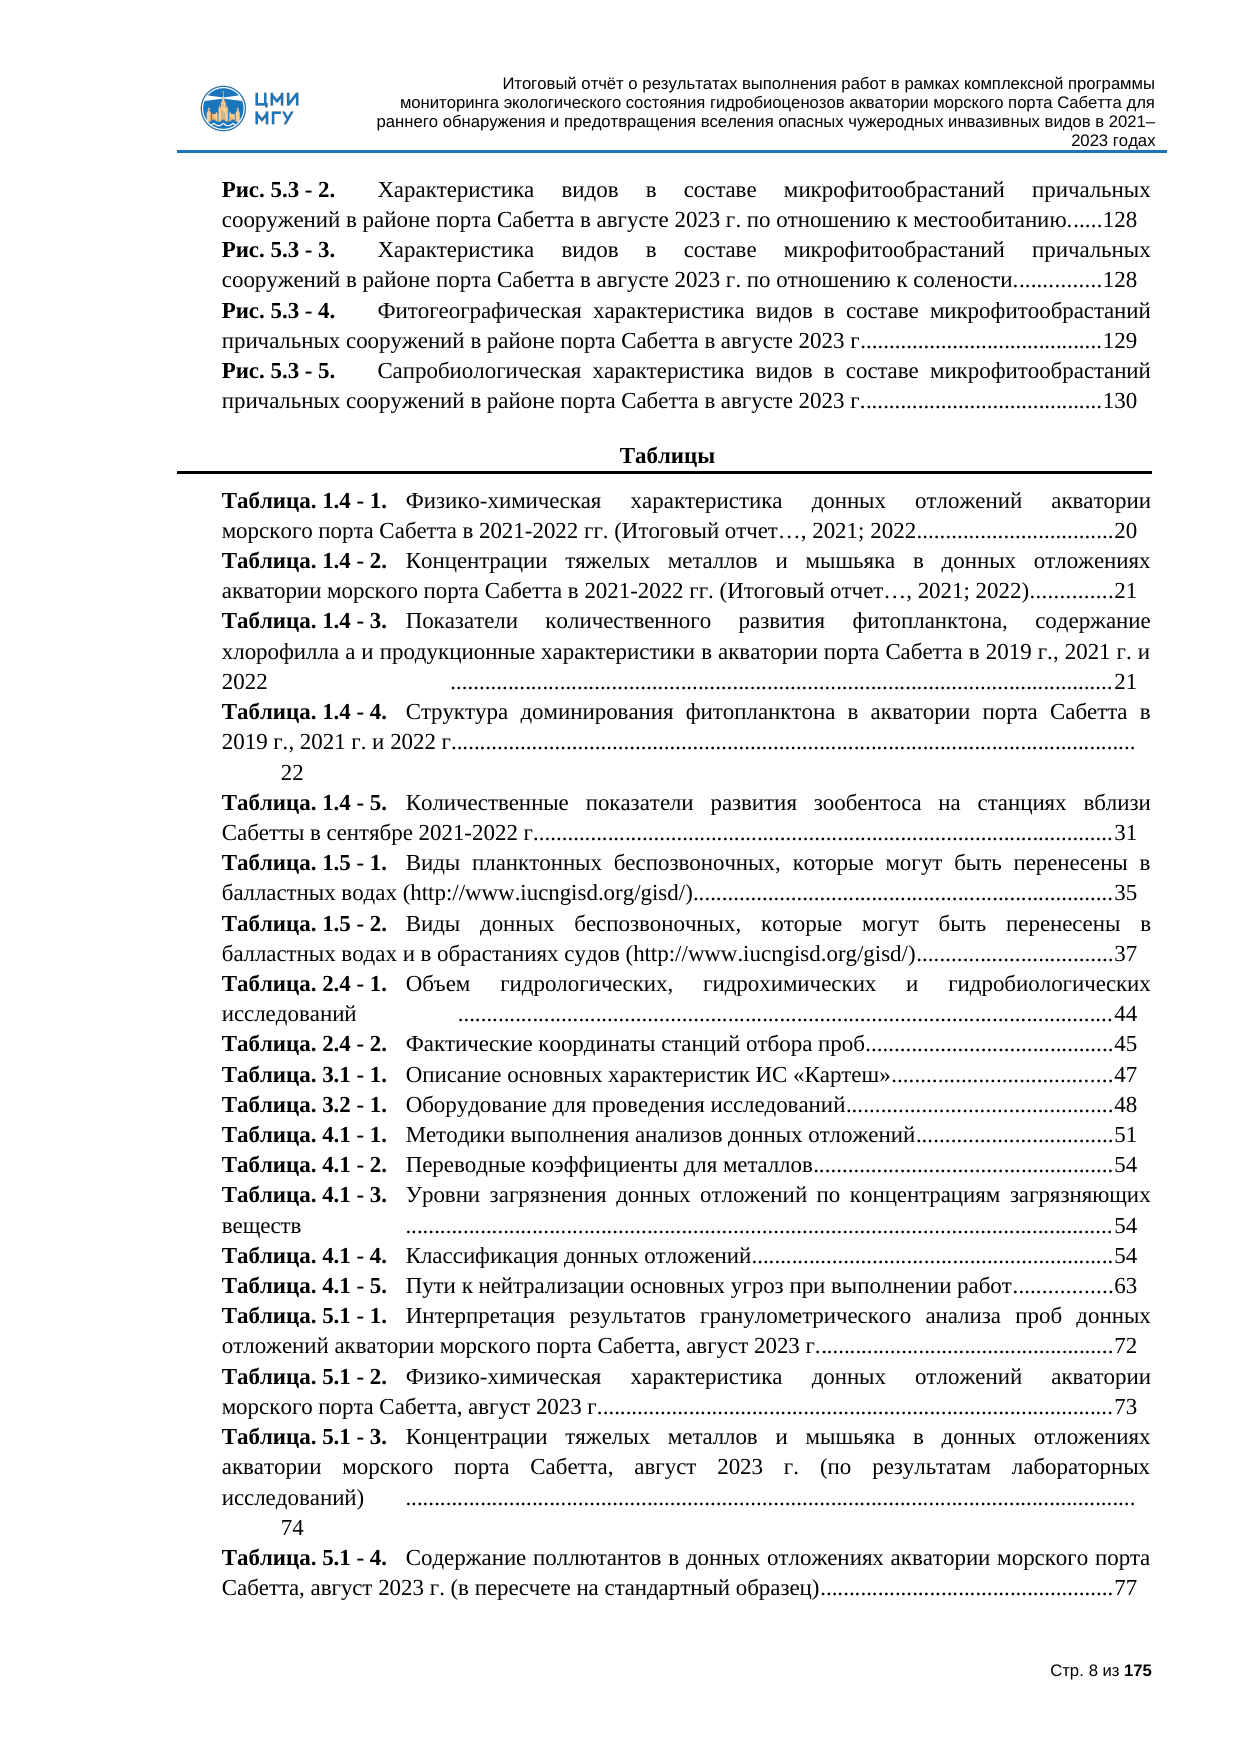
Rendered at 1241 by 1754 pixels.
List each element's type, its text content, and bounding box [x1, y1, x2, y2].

text Таблица. 4.1 - 2. Переводные коэффициенты для металлов 54 [222, 1151, 1152, 1178]
text Таблица. 3.1 - 1. Описание основных характеристик ИС «Картеш» 47 [222, 1061, 1152, 1087]
picture [188, 73, 311, 144]
text Таблица. 5.1 - 1. Интерпретация результатов гранулометрического анализа проб донных отложений акватории морского порта Сабетта, август 2023 г. 72 [222, 1302, 1152, 1359]
text Таблица. 1.4 - 5. Количественные показатели развития зообентоса на станциях вблизи Сабетты в сентябре 2021-2022 г. 31 [222, 789, 1152, 845]
text Таблица. 2.4 - 1. Объем гидрологических, гидрохимических и гидробиологических исследований 44 [222, 970, 1152, 1027]
text Таблица. 5.1 - 2. Физико-химическая характеристика донных отложений акватории морского порта Сабетта, август 2023 г. 73 [222, 1363, 1152, 1419]
text Таблица. 1.5 - 1. Виды планктонных беспозвоночных, которые могут быть перенесены в балластных водах (http://www.iucngisd.org/gisd/) 35 [222, 849, 1152, 906]
text Таблица. 5.1 - 4. Содержание поллютантов в донных отложениях акватории морского порта Сабетта, август 2023 г. (в пересчете на стандартный образец) 77 [222, 1544, 1152, 1601]
text Рис. 5.3 - 3. Характеристика видов в составе микрофитообрастаний причальных сооружений в районе порта Сабетта в августе 2023 г. по отношению к солености. 128 [222, 236, 1152, 293]
text Таблица. 4.1 - 3. Уровни загрязнения донных отложений по концентрациям загрязняющих веществ 54 [222, 1181, 1152, 1238]
text Рис. 5.3 - 4. Фитогеографическая характеристика видов в составе микрофитообрастаний причальных сооружений в районе порта Сабетта в августе 2023 г 129 [222, 297, 1152, 353]
text Рис. 5.3 - 2. Характеристика видов в составе микрофитообрастаний причальных сооружений в районе порта Сабетта в августе 2023 г. по отношению к местообитанию. 128 [222, 176, 1152, 232]
text Таблица. 2.4 - 2. Фактические координаты станций отбора проб 45 [222, 1030, 1152, 1057]
text Таблица. 1.4 - 1. Физико-химическая характеристика донных отложений акватории морского порта Сабетта в 2021-2022 гг. (Итоговый отчет…, 2021; 2022 20 [222, 487, 1152, 543]
text Таблица. 4.1 - 1. Методики выполнения анализов донных отложений 51 [222, 1121, 1152, 1147]
text Таблица. 1.5 - 2. Виды донных беспозвоночных, которые могут быть перенесены в балластных водах и в обрастаниях судов (http://www.iucngisd.org/gisd/) 37 [222, 909, 1152, 966]
text Таблицы [177, 443, 1152, 471]
text Таблица. 1.4 - 4. Структура доминирования фитопланктона в акватории порта Сабетта в 2019 г., 2021 г. и 2022 г. 22 [222, 698, 1152, 785]
text Таблица. 4.1 - 5. Пути к нейтрализации основных угроз при выполнении работ 63 [222, 1272, 1152, 1298]
text Таблица. 4.1 - 4. Классификация донных отложений 54 [222, 1242, 1152, 1268]
text Таблица. 1.4 - 2. Концентрации тяжелых металлов и мышьяка в донных отложениях акватории морского порта Сабетта в 2021-2022 гг. (Итоговый отчет…, 2021; 2022) 21 [222, 547, 1152, 604]
text Таблица. 3.2 - 1. Оборудование для проведения исследований 48 [222, 1091, 1152, 1117]
text Таблица. 1.4 - 3. Показатели количественного развития фитопланктона, содержание хлорофилла а и продукционные характеристики в акватории порта Сабетта в 2019 г., 2021 г. и 2022 21 [222, 607, 1152, 694]
text Рис. 5.3 - 5. Сапробиологическая характеристика видов в составе микрофитообрастаний причальных сооружений в районе порта Сабетта в августе 2023 г. 130 [222, 357, 1152, 414]
text Таблица. 5.1 - 3. Концентрации тяжелых металлов и мышьяка в донных отложениях акватории морского порта Сабетта, август 2023 г. (по результатам лабораторных исследований) 74 [222, 1423, 1152, 1540]
